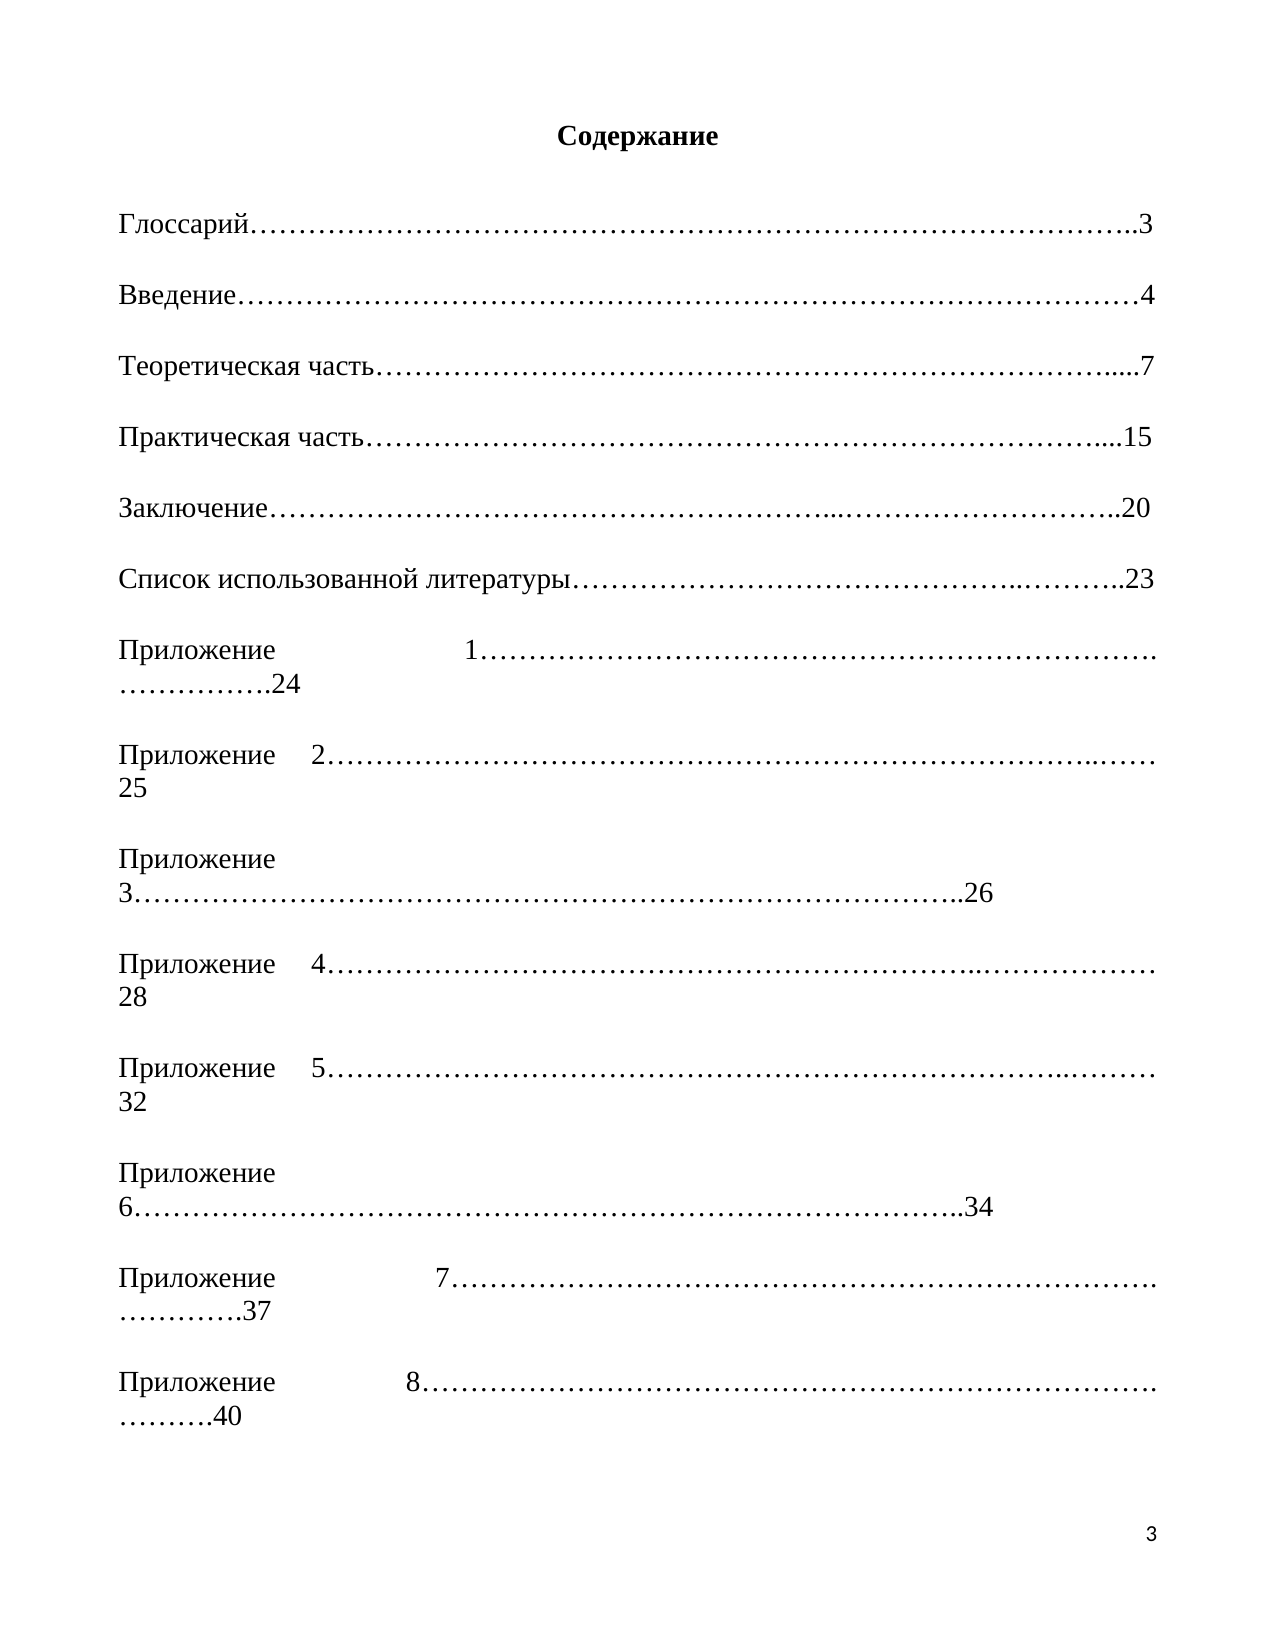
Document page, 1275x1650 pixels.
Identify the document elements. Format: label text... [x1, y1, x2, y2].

text Приложение 8………………………………………………………………….……….40 [118, 1364, 1157, 1431]
text Приложение 1…………………………………………………………….…………….24 [118, 632, 1157, 699]
text Приложение 2……………………………………………………………………..……25 [118, 737, 1157, 804]
text Приложение 7……………………………………………………………….………….37 [118, 1260, 1157, 1327]
text Содержание [118, 118, 1157, 152]
text Практическая часть…………………………………………………………………....15 [118, 419, 1157, 453]
text Список использованной литературы………………………………………..………..23 [118, 561, 1157, 595]
text Приложение 6…………………………………………………………………………..34 [118, 1155, 1157, 1222]
text Заключение…………………………………………………...………………………..20 [118, 490, 1157, 524]
text Приложение 5…………………………………………………………………..………32 [118, 1051, 1157, 1118]
text Теоретическая часть………………………………………………………………….....7 [118, 348, 1157, 382]
text Приложение 4…………………………………………………………..………………28 [118, 946, 1157, 1013]
text Приложение 3…………………………………………………………………………..26 [118, 841, 1157, 908]
text Введение…………………………………………………………………………………4 [118, 277, 1157, 311]
text Глоссарий………………………………………………………………………………..3 [118, 206, 1157, 239]
